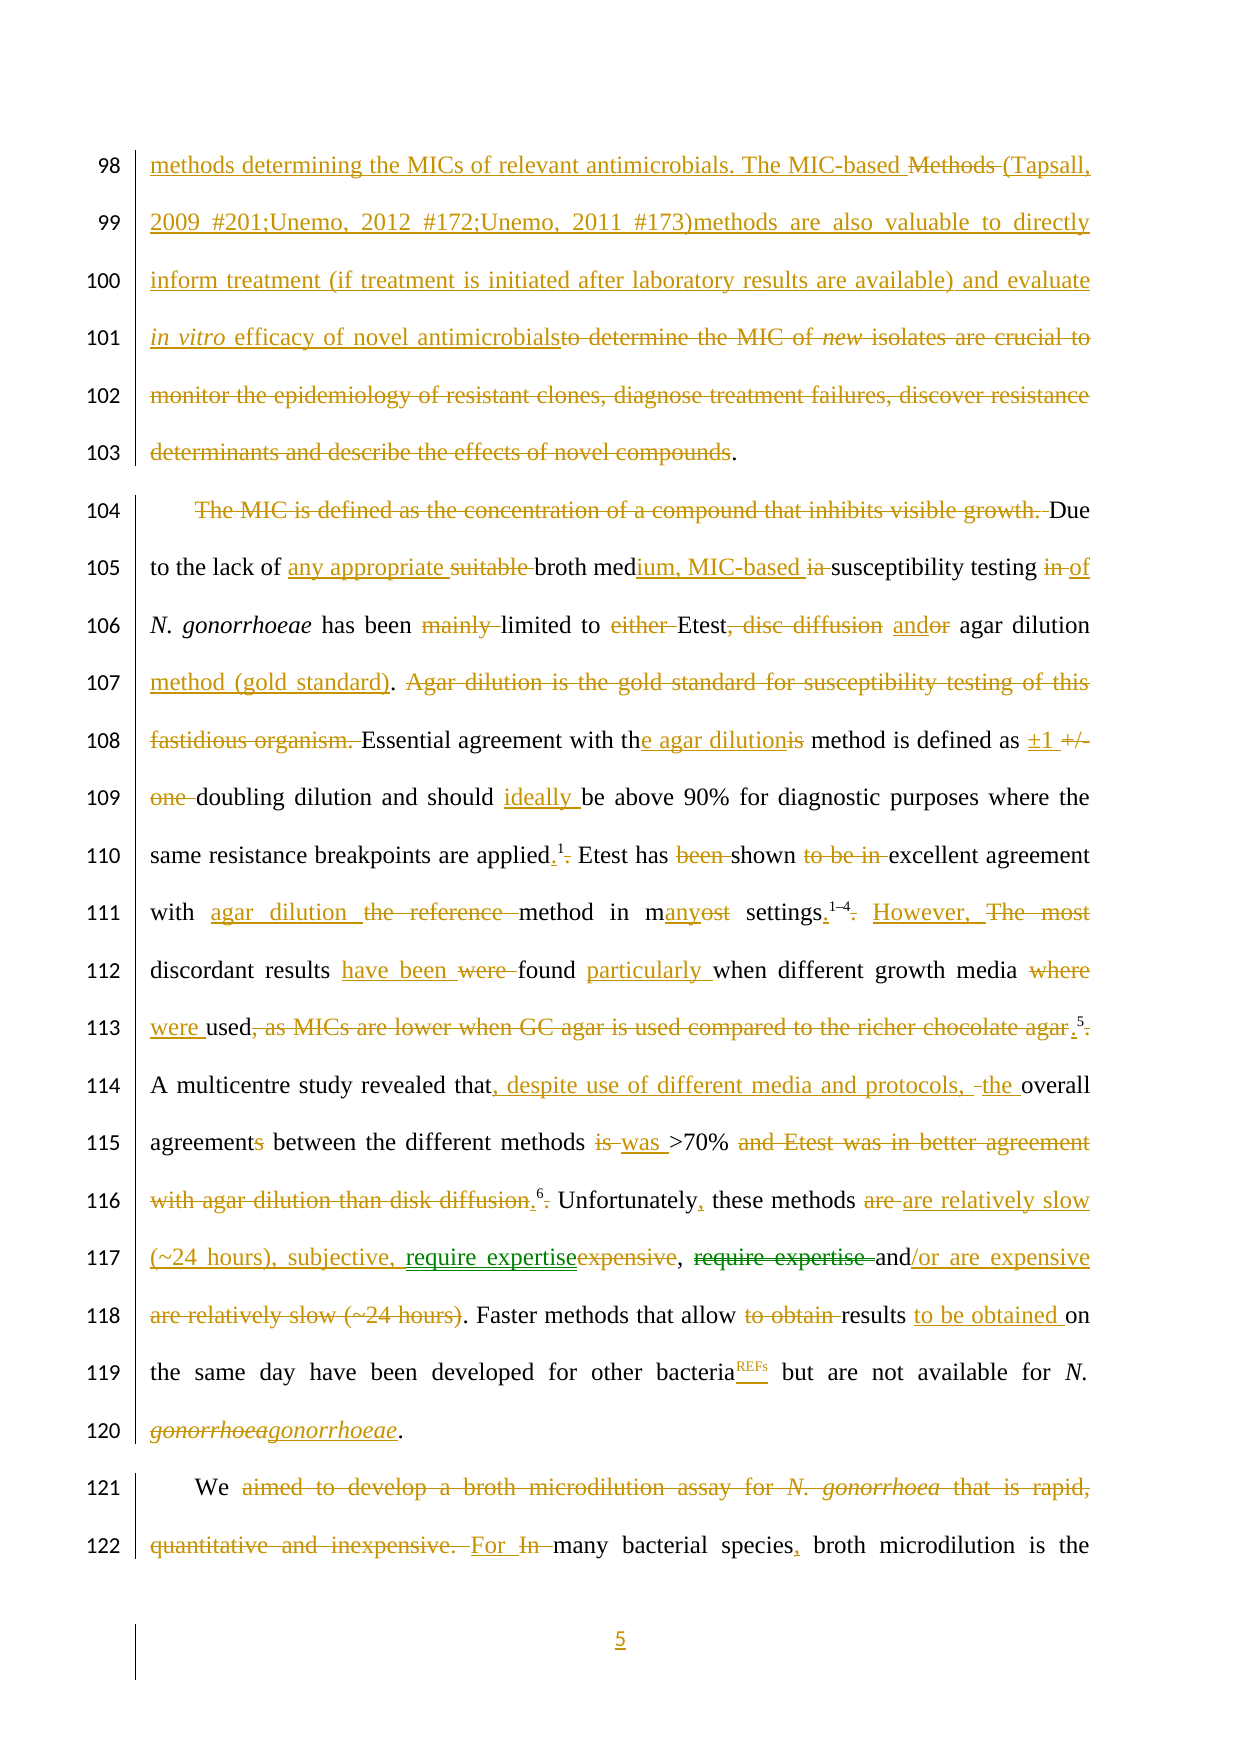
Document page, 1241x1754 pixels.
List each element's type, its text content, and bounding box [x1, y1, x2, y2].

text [150, 1472, 1090, 1559]
text Neisseria gonorrhoeae is a fastidious bacterium that causes the sexually transmitted gonorrhoea. . [150, 291, 1090, 396]
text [150, 234, 1090, 290]
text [150, 150, 1090, 232]
text Due to the lack of broth medsusceptibility testing N. gonorrhoeae has been limited to Etest agar dilution. Essential agreement with th method is defined as doubling dilution and should be above 90% for diagnostic purposes where the same resistance breakpoints are applied1 Etest has shown excellent agreement with method in m settings1–4 discordant results found when different growth media used5 A multicentre study revealed thatoverall agreement between the different methods >70%6 Unfortunately these methods , and. Faster methods that allow results on the same day have been developed for other bacteria but are not available for N. . [150, 495, 1090, 1444]
text Neisseria gonorrhoeae is a fastidious bacterium that causes the sexually transmitted gonorrhoea. . [150, 397, 1090, 466]
